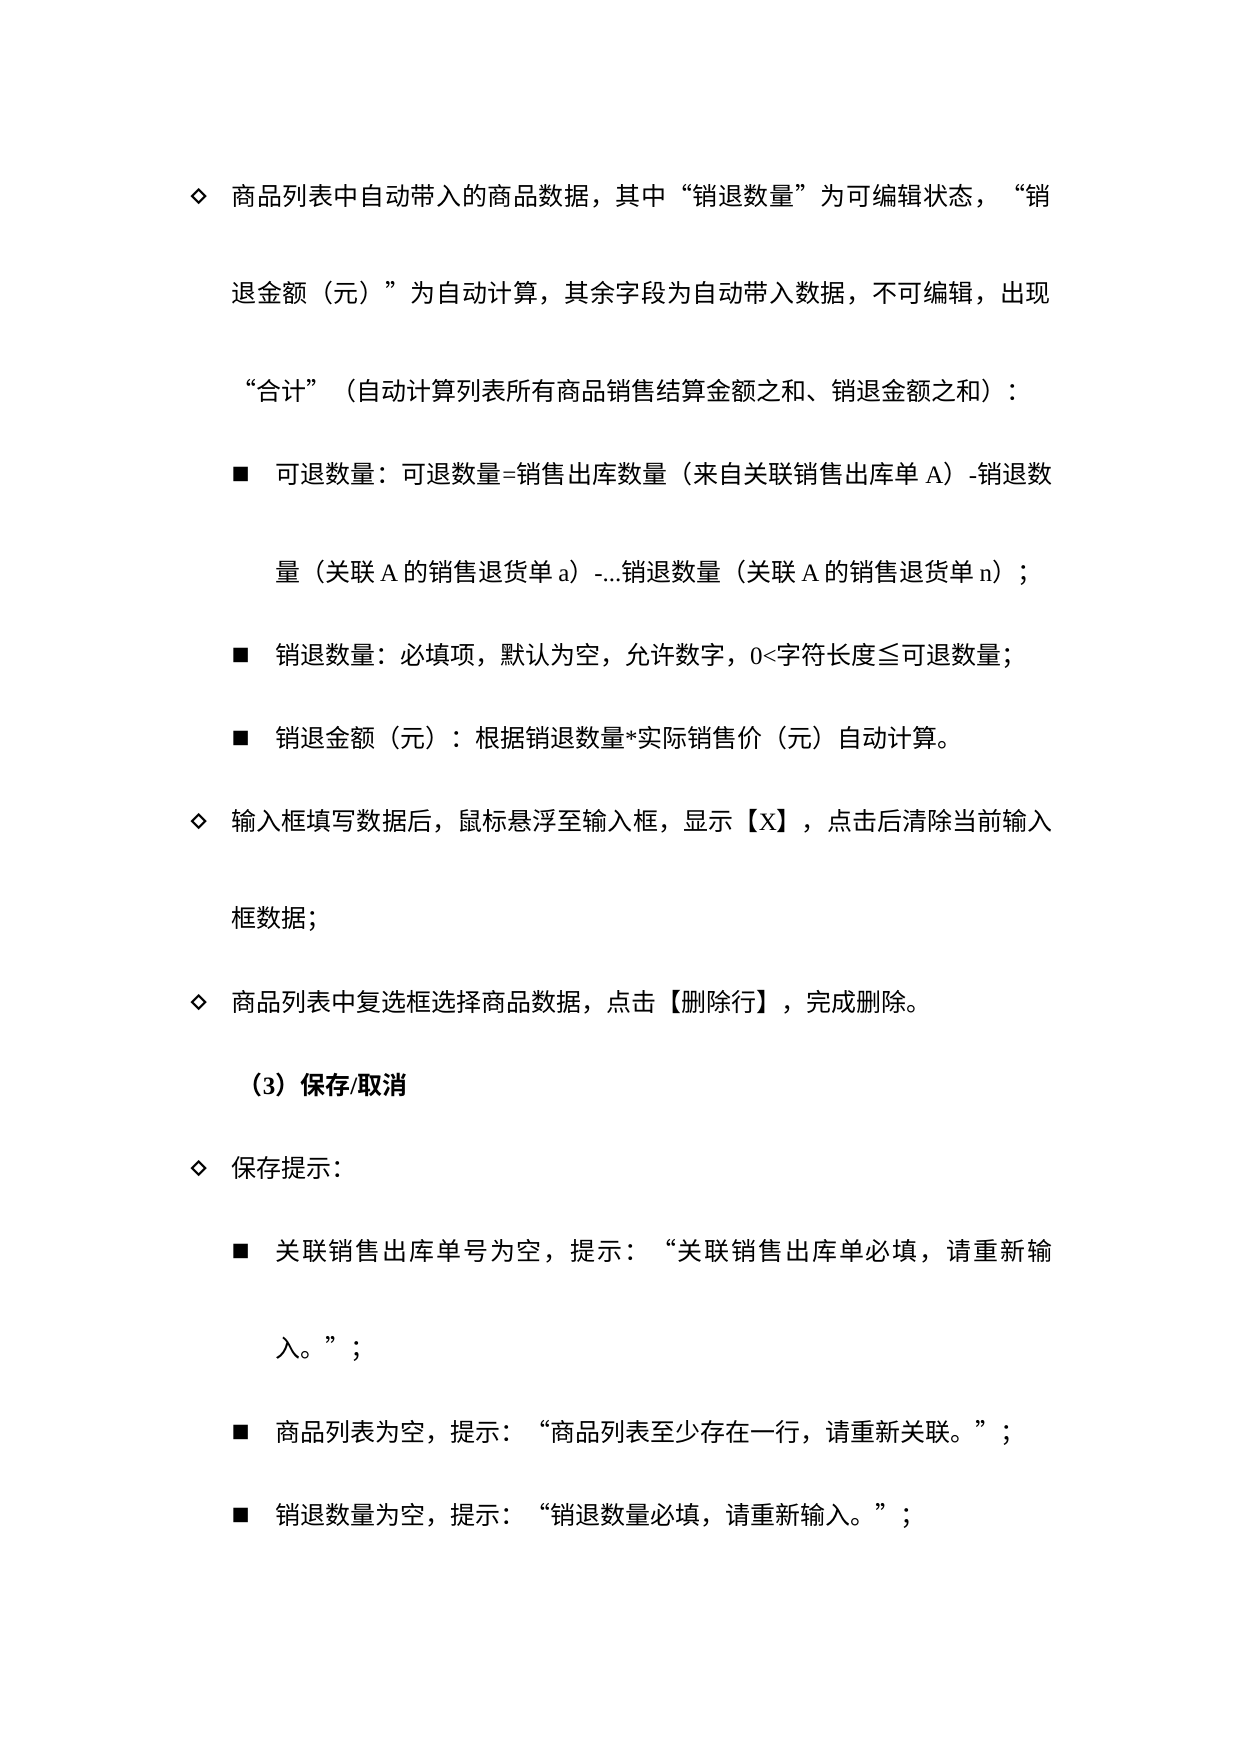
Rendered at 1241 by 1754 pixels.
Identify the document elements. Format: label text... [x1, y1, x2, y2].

list 输入框填写数据后，鼠标悬浮至输入框，显示【X】，点击后清除当前输入框数据； [187, 787, 1053, 949]
list 保存提示： [187, 1134, 1053, 1199]
list 关联销售出库单号为空，提示：“关联销售出库单必填，请重新输入。”； [231, 1217, 1053, 1379]
list 商品列表中自动带入的商品数据，其中“销退数量”为可编辑状态，“销退金额（元）”为自动计算，其余字段为自动带入数据，不可编辑，出现“合计”（自动计算列表所有商品销售结算金额之和、销退金额之和）： [187, 162, 1053, 422]
list 销退金额（元）：根据销退数量*实际销售价（元）自动计算。 [231, 704, 1053, 769]
list 销退数量为空，提示：“销退数量必填，请重新输入。”； [231, 1481, 1053, 1546]
list 销退数量：必填项，默认为空，允许数字，0<字符长度≦可退数量； [231, 621, 1053, 686]
list 商品列表为空，提示：“商品列表至少存在一行，请重新关联。”； [231, 1398, 1053, 1463]
list 可退数量：可退数量=销售出库数量（来自关联销售出库单A）-销退数量（关联A的销售退货单a）-...销退数量（关联A的销售退货单n）； [231, 440, 1053, 603]
text （3）保存/取消 [187, 1051, 1053, 1116]
list 商品列表中复选框选择商品数据，点击【删除行】，完成删除。 [187, 968, 1053, 1033]
